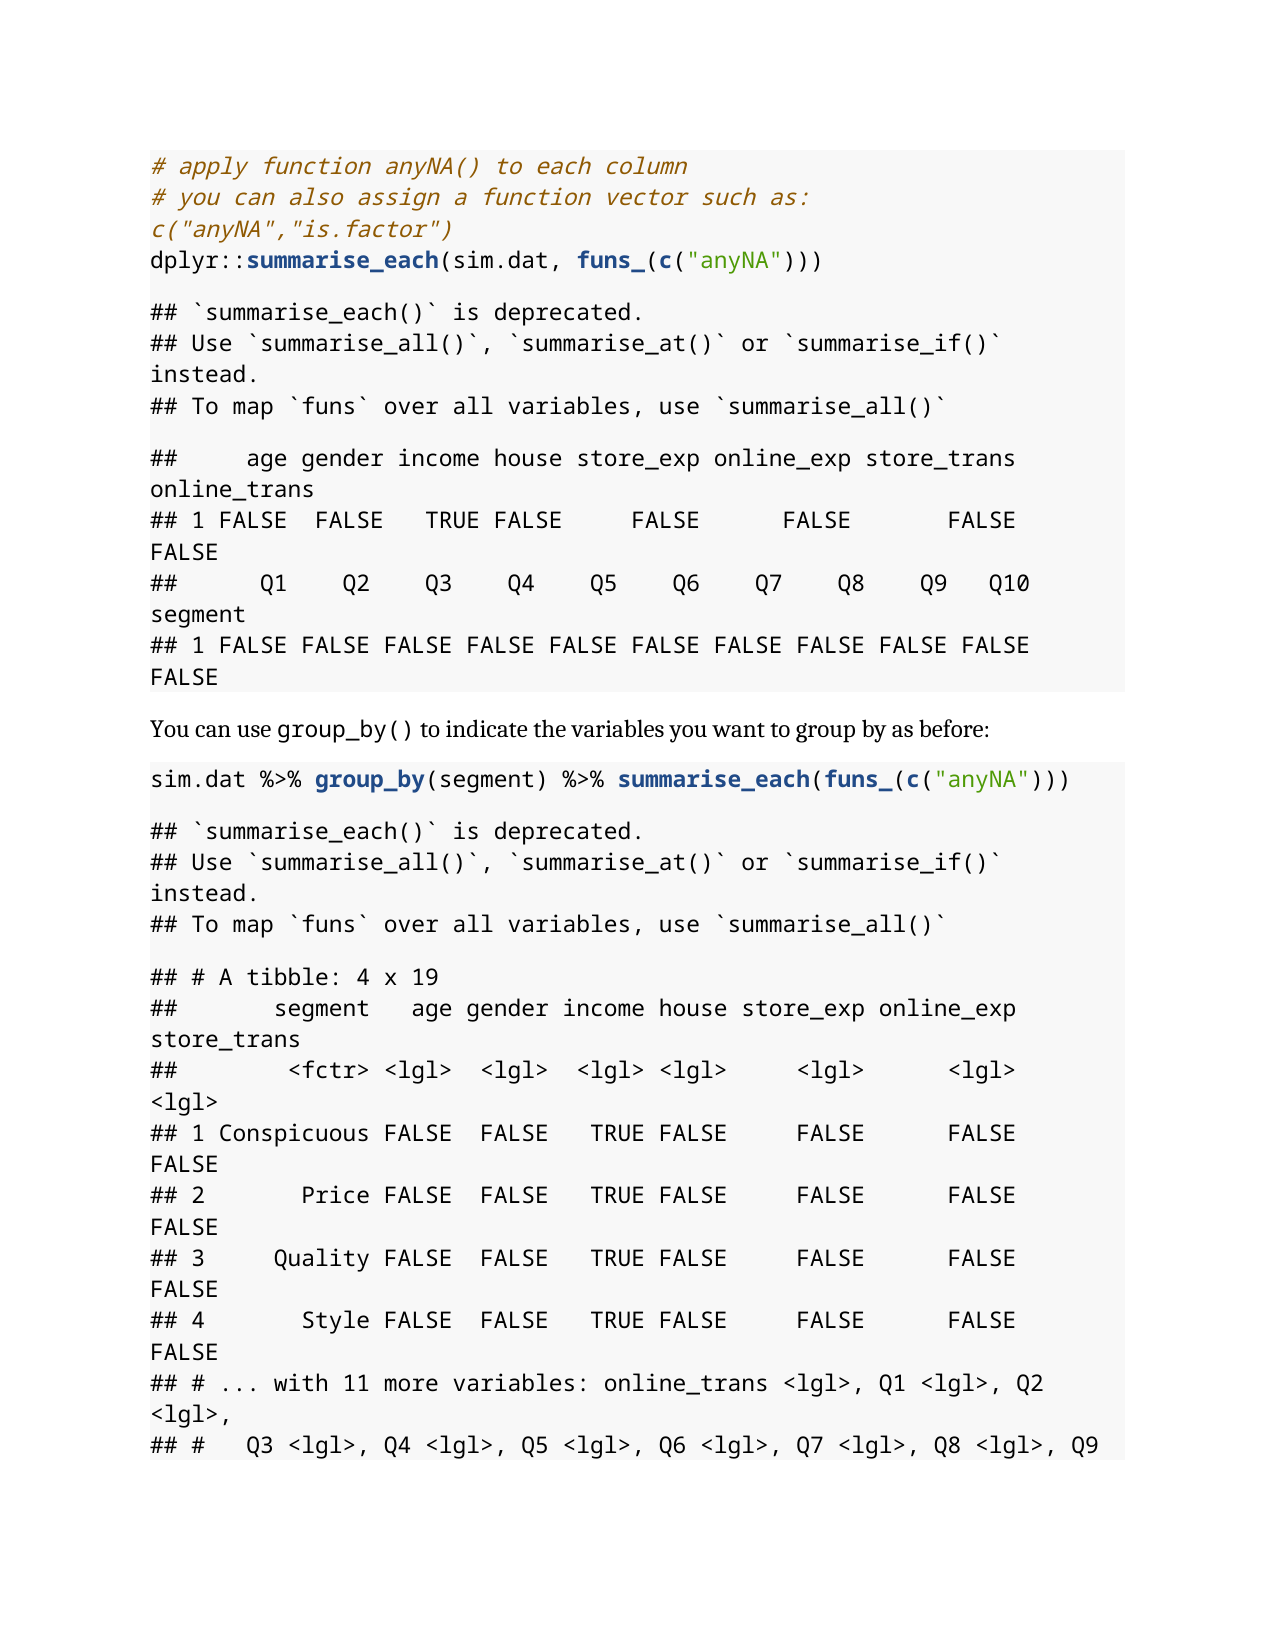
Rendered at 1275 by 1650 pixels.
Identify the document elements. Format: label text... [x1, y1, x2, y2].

text You can use group_by() to indicate the variables you want to group by as before: [150, 712, 1125, 744]
text # apply function anyNA() to each column # you can also assign a function vector such as: c("anyNA","is.factor") dplyr::summarise_each(sim.dat, funs_(c("anyNA"))) [150, 150, 1125, 275]
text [150, 960, 1125, 1460]
text ## `summarise_each()` is deprecated. ## Use `summarise_all()`, `summarise_at()` or `summarise_if()` instead. ## To map `funs` over all variables, use `summarise_all()` [150, 296, 1125, 421]
text ## age gender income house store_exp online_exp store_trans online_trans ## 1 FALSE FALSE TRUE FALSE FALSE FALSE FALSE FALSE ## Q1 Q2 Q3 Q4 Q5 Q6 Q7 Q8 Q9 Q10 segment ## 1 FALSE FALSE FALSE FALSE FALSE FALSE FALSE FALSE FALSE FALSE FALSE [150, 442, 1125, 692]
text ## `summarise_each()` is deprecated. ## Use `summarise_all()`, `summarise_at()` or `summarise_if()` instead. ## To map `funs` over all variables, use `summarise_all()` [150, 814, 1125, 939]
text sim.dat %>% group_by(segment) %>% summarise_each(funs_(c("anyNA"))) [150, 762, 1125, 794]
